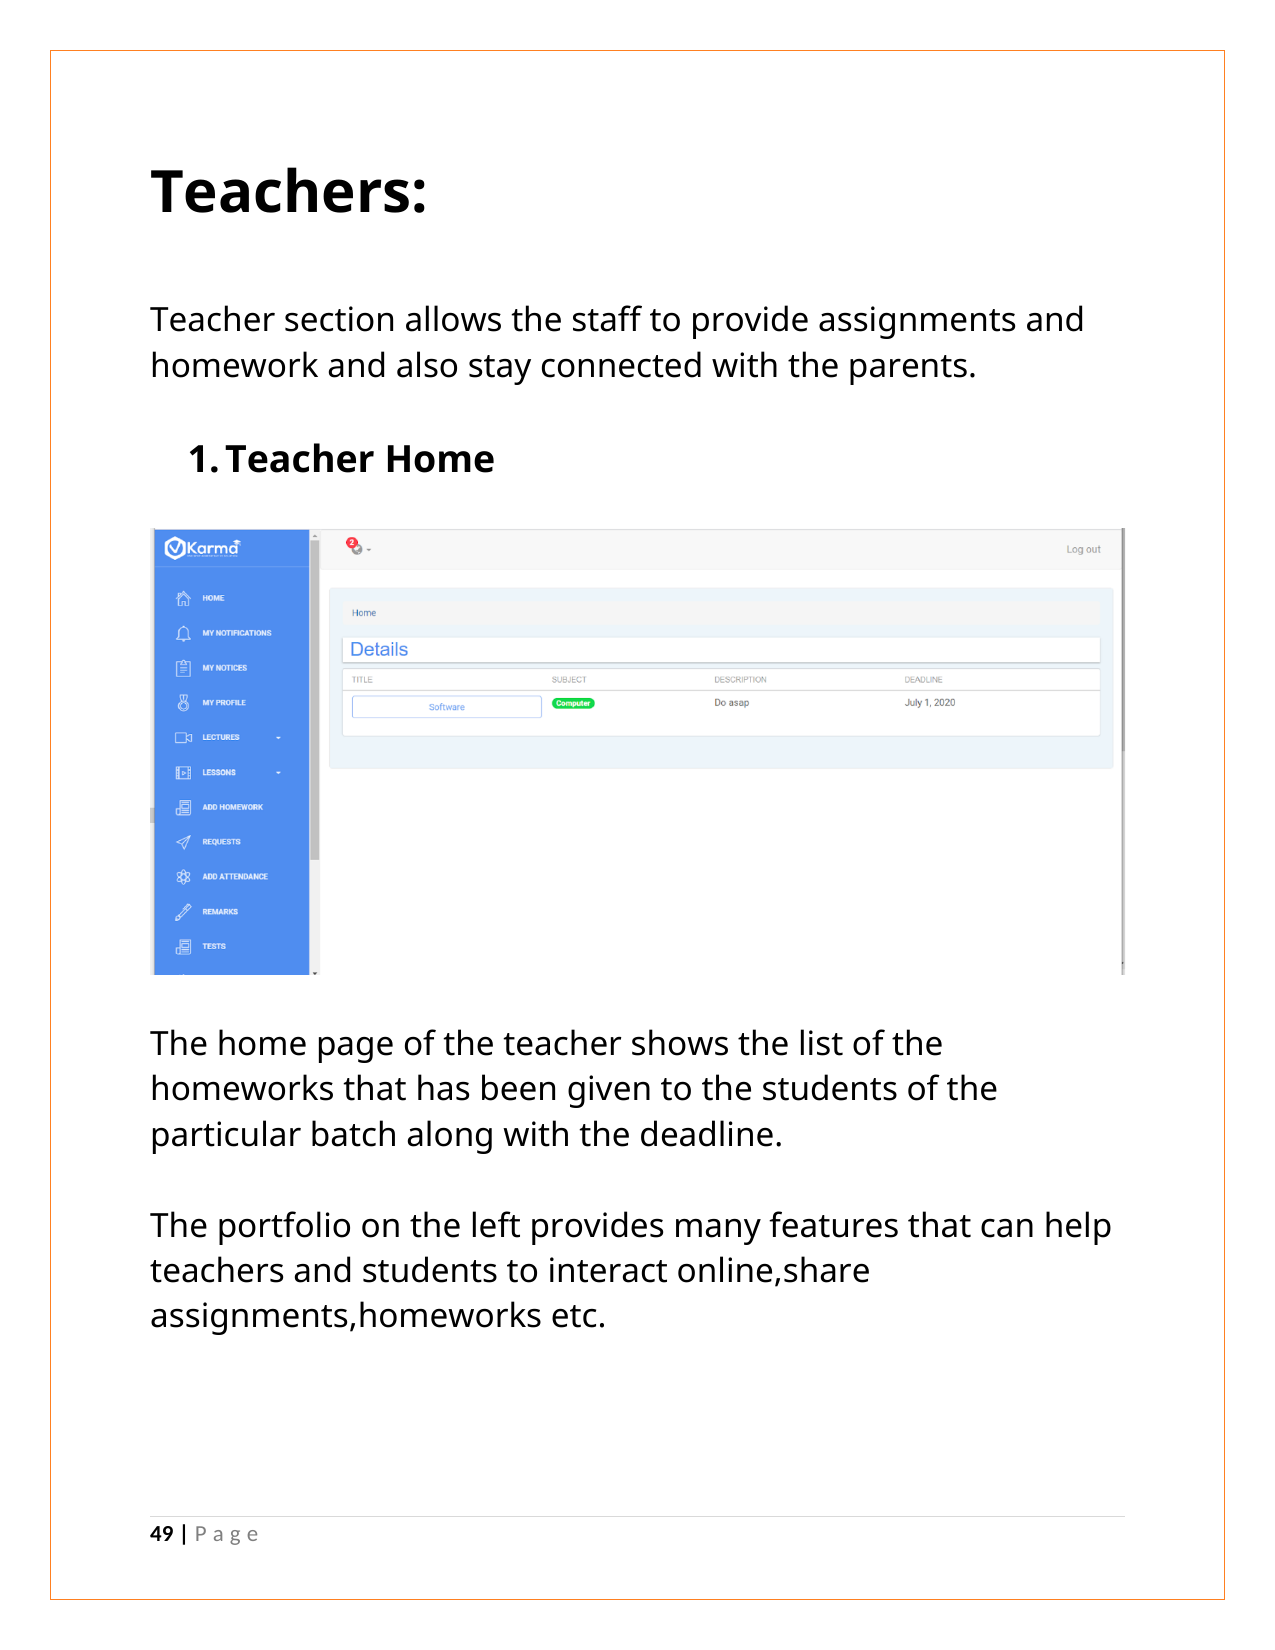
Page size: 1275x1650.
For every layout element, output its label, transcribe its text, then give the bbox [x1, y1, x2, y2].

text Teachers: [150, 150, 1125, 229]
text The home page of the teacher shows the list of the homeworks that has been given to the students of the particular batch along with the deadline. [150, 1020, 1125, 1156]
list Teacher Home [187, 432, 1125, 483]
text Teacher section allows the staff to provide assignments and homework and also stay connected with the parents. [150, 296, 1125, 387]
picture [150, 528, 1125, 975]
text The portfolio on the left provides many features that can help teachers and students to interact online,share assignments,homeworks etc. [150, 1201, 1125, 1338]
